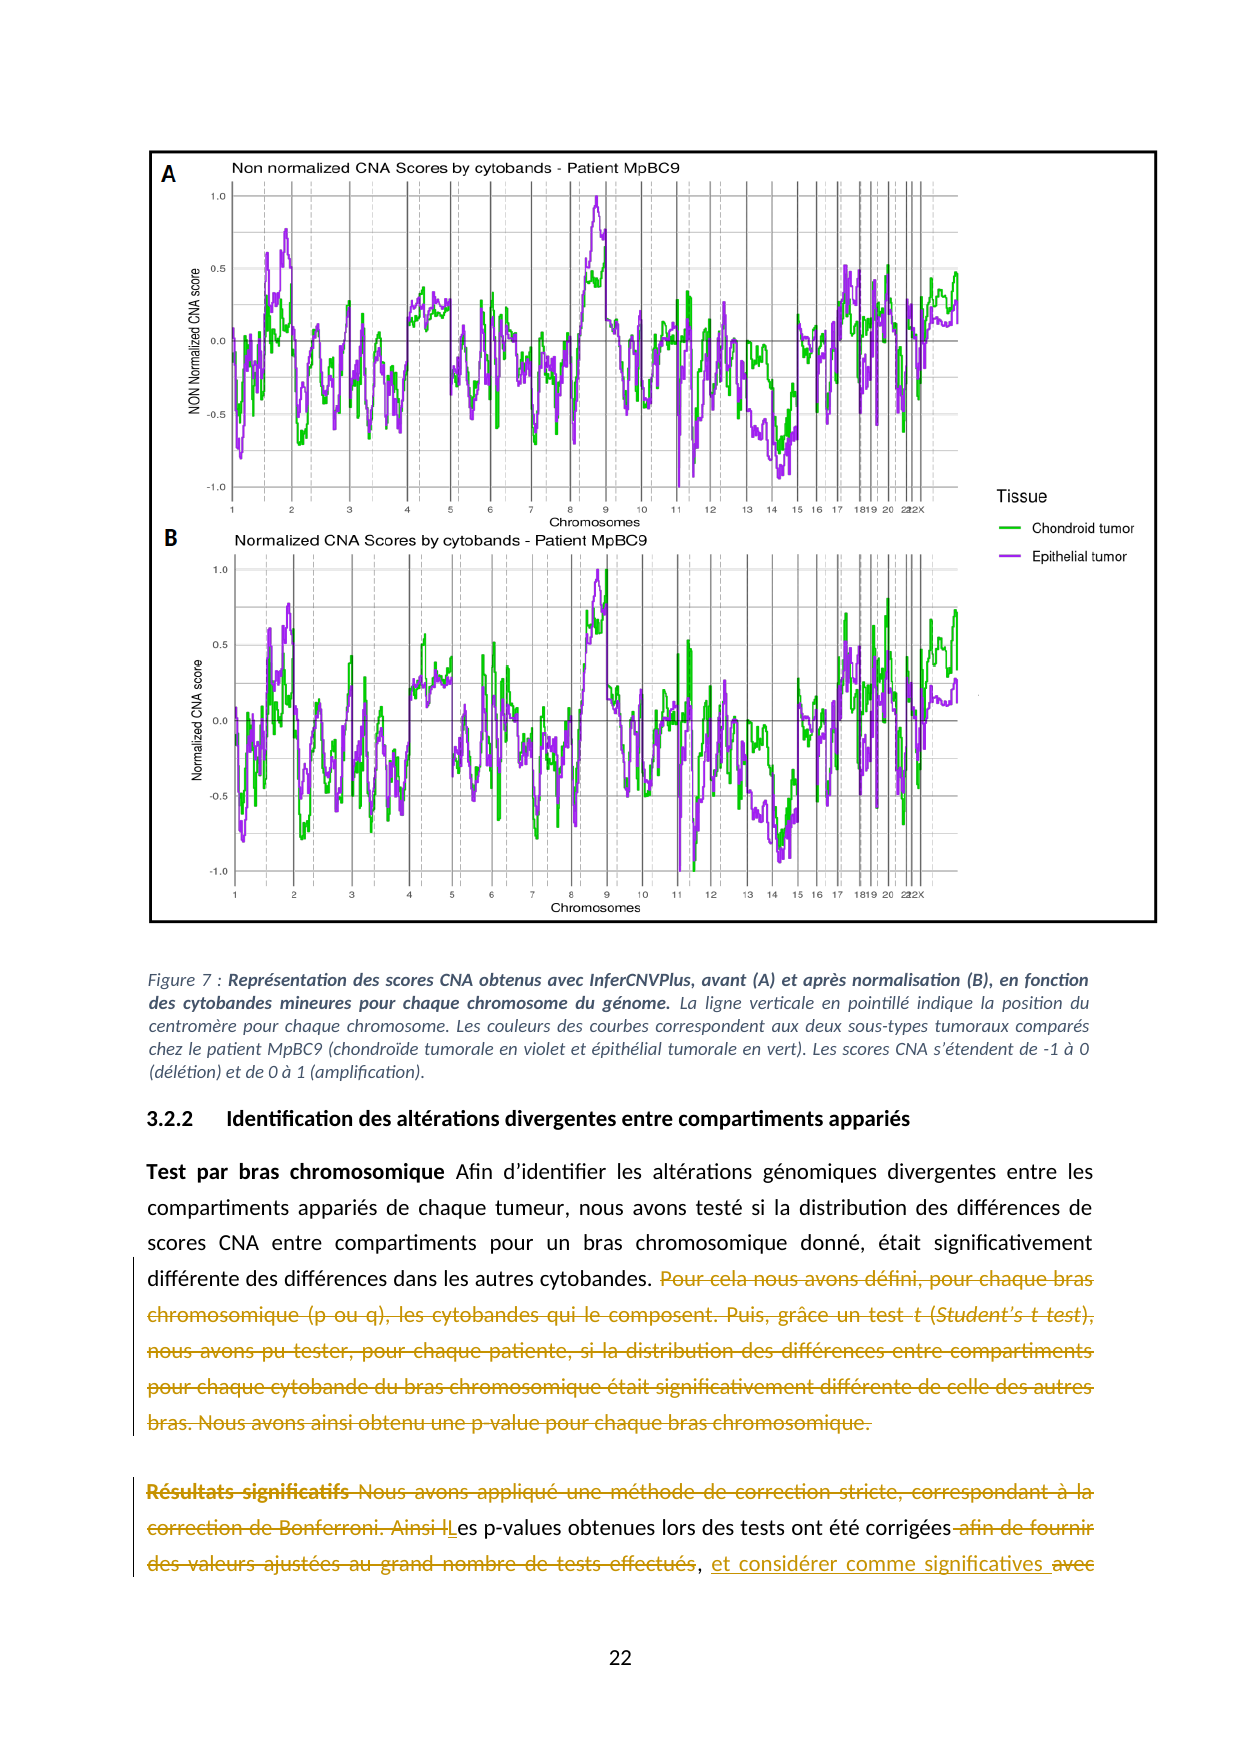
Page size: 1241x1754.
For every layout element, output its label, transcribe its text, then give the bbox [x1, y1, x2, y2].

text Figure 7 : Représentation des scores CNA obtenus avec InferCNVPlus, avant (A) et après normalisation (B), en fonction des cytobandes mineures pour chaque chromosome du génome. La ligne verticale en pointillé indique la position du centromère pour chaque chromosome. Les couleurs des courbes correspondent aux deux sous-types tumoraux comparés chez le patient MpBC9 (chondroïde tumorale en violet et épithélial tumorale en vert). Les scores CNA s’étendent de -1 à 0 (délétion) et de 0 à 1 (amplification). [148, 968, 1093, 1083]
text Test par bras chromosomique Afin d’identifier les altérations génomiques divergentes entre les compartiments appariés de chaque tumeur, nous avons testé si la distribution des différences de scores CNA entre compartiments pour un bras chromosomique donné, était significativement différente des différences dans les autres cytobandes. [146, 1157, 1094, 1436]
subtitle Identification des altérations divergentes entre compartiments appariés [146, 1104, 1240, 1132]
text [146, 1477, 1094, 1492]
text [146, 1494, 1094, 1577]
picture [146, 147, 1159, 927]
